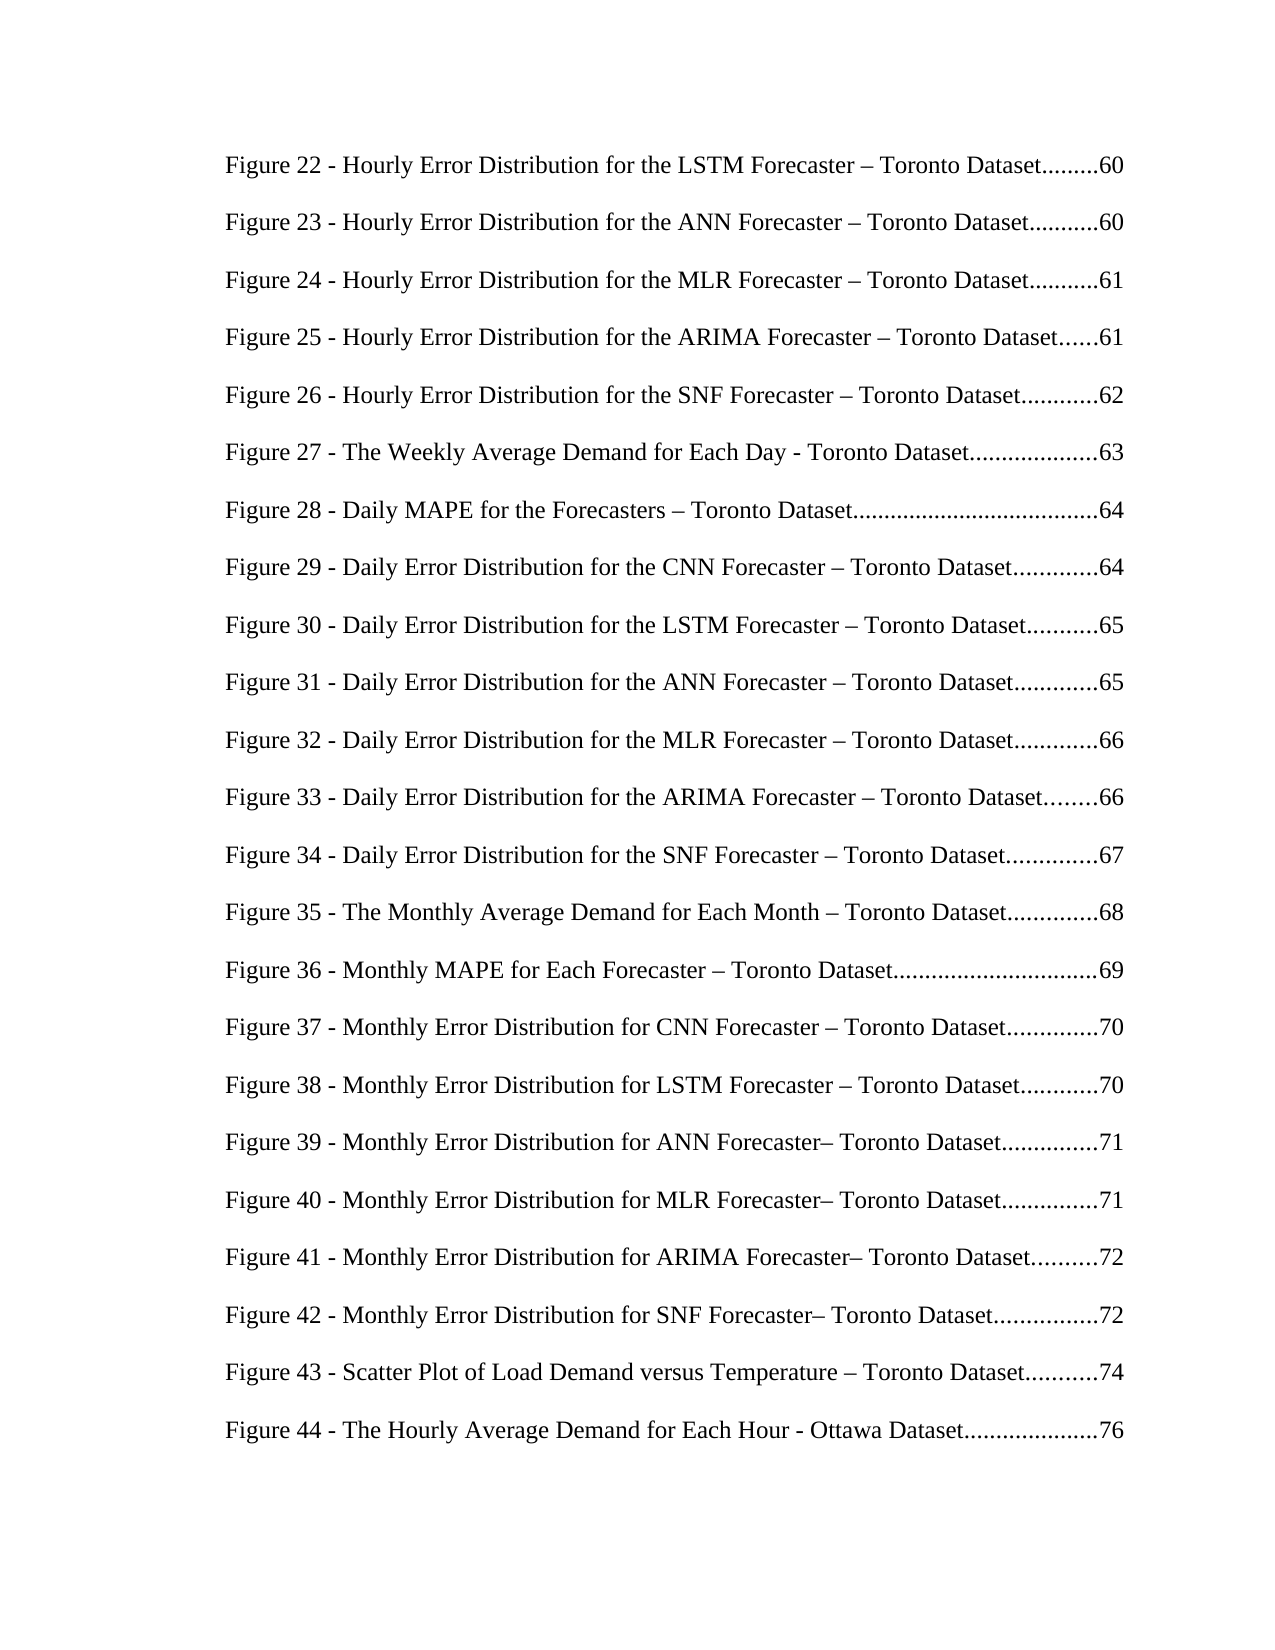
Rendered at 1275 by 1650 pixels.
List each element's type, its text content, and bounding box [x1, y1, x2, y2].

text Figure 29 - Daily Error Distribution for the CNN Forecaster – Toronto Dataset 64 [225, 552, 1125, 581]
text Figure 42 - Monthly Error Distribution for SNF Forecaster– Toronto Dataset 72 [225, 1300, 1125, 1329]
text Figure 37 - Monthly Error Distribution for CNN Forecaster – Toronto Dataset 70 [225, 1012, 1125, 1041]
text Figure 40 - Monthly Error Distribution for MLR Forecaster– Toronto Dataset 71 [225, 1185, 1125, 1214]
text Figure 28 - Daily MAPE for the Forecasters – Toronto Dataset 64 [225, 495, 1125, 524]
text Figure 39 - Monthly Error Distribution for ANN Forecaster– Toronto Dataset 71 [225, 1127, 1125, 1156]
text Figure 23 - Hourly Error Distribution for the ANN Forecaster – Toronto Dataset 60 [225, 207, 1125, 236]
text Figure 22 - Hourly Error Distribution for the LSTM Forecaster – Toronto Dataset 60 [225, 150, 1125, 179]
text Figure 36 - Monthly MAPE for Each Forecaster – Toronto Dataset 69 [225, 955, 1125, 984]
text Figure 44 - The Hourly Average Demand for Each Hour - Ottawa Dataset 76 [225, 1415, 1125, 1444]
text Figure 32 - Daily Error Distribution for the MLR Forecaster – Toronto Dataset 66 [225, 725, 1125, 754]
text Figure 38 - Monthly Error Distribution for LSTM Forecaster – Toronto Dataset 70 [225, 1070, 1125, 1099]
text Figure 41 - Monthly Error Distribution for ARIMA Forecaster– Toronto Dataset 72 [225, 1242, 1125, 1271]
text Figure 24 - Hourly Error Distribution for the MLR Forecaster – Toronto Dataset 61 [225, 265, 1125, 294]
text Figure 43 - Scatter Plot of Load Demand versus Temperature – Toronto Dataset 74 [225, 1357, 1125, 1386]
text Figure 25 - Hourly Error Distribution for the ARIMA Forecaster – Toronto Dataset 61 [225, 322, 1125, 351]
text Figure 30 - Daily Error Distribution for the LSTM Forecaster – Toronto Dataset 65 [225, 610, 1125, 639]
text Figure 33 - Daily Error Distribution for the ARIMA Forecaster – Toronto Dataset 66 [225, 782, 1125, 811]
text Figure 26 - Hourly Error Distribution for the SNF Forecaster – Toronto Dataset 62 [225, 380, 1125, 409]
text Figure 27 - The Weekly Average Demand for Each Day - Toronto Dataset 63 [225, 437, 1125, 466]
text Figure 31 - Daily Error Distribution for the ANN Forecaster – Toronto Dataset 65 [225, 667, 1125, 696]
text Figure 34 - Daily Error Distribution for the SNF Forecaster – Toronto Dataset 67 [225, 840, 1125, 869]
text Figure 35 - The Monthly Average Demand for Each Month – Toronto Dataset 68 [225, 897, 1125, 926]
